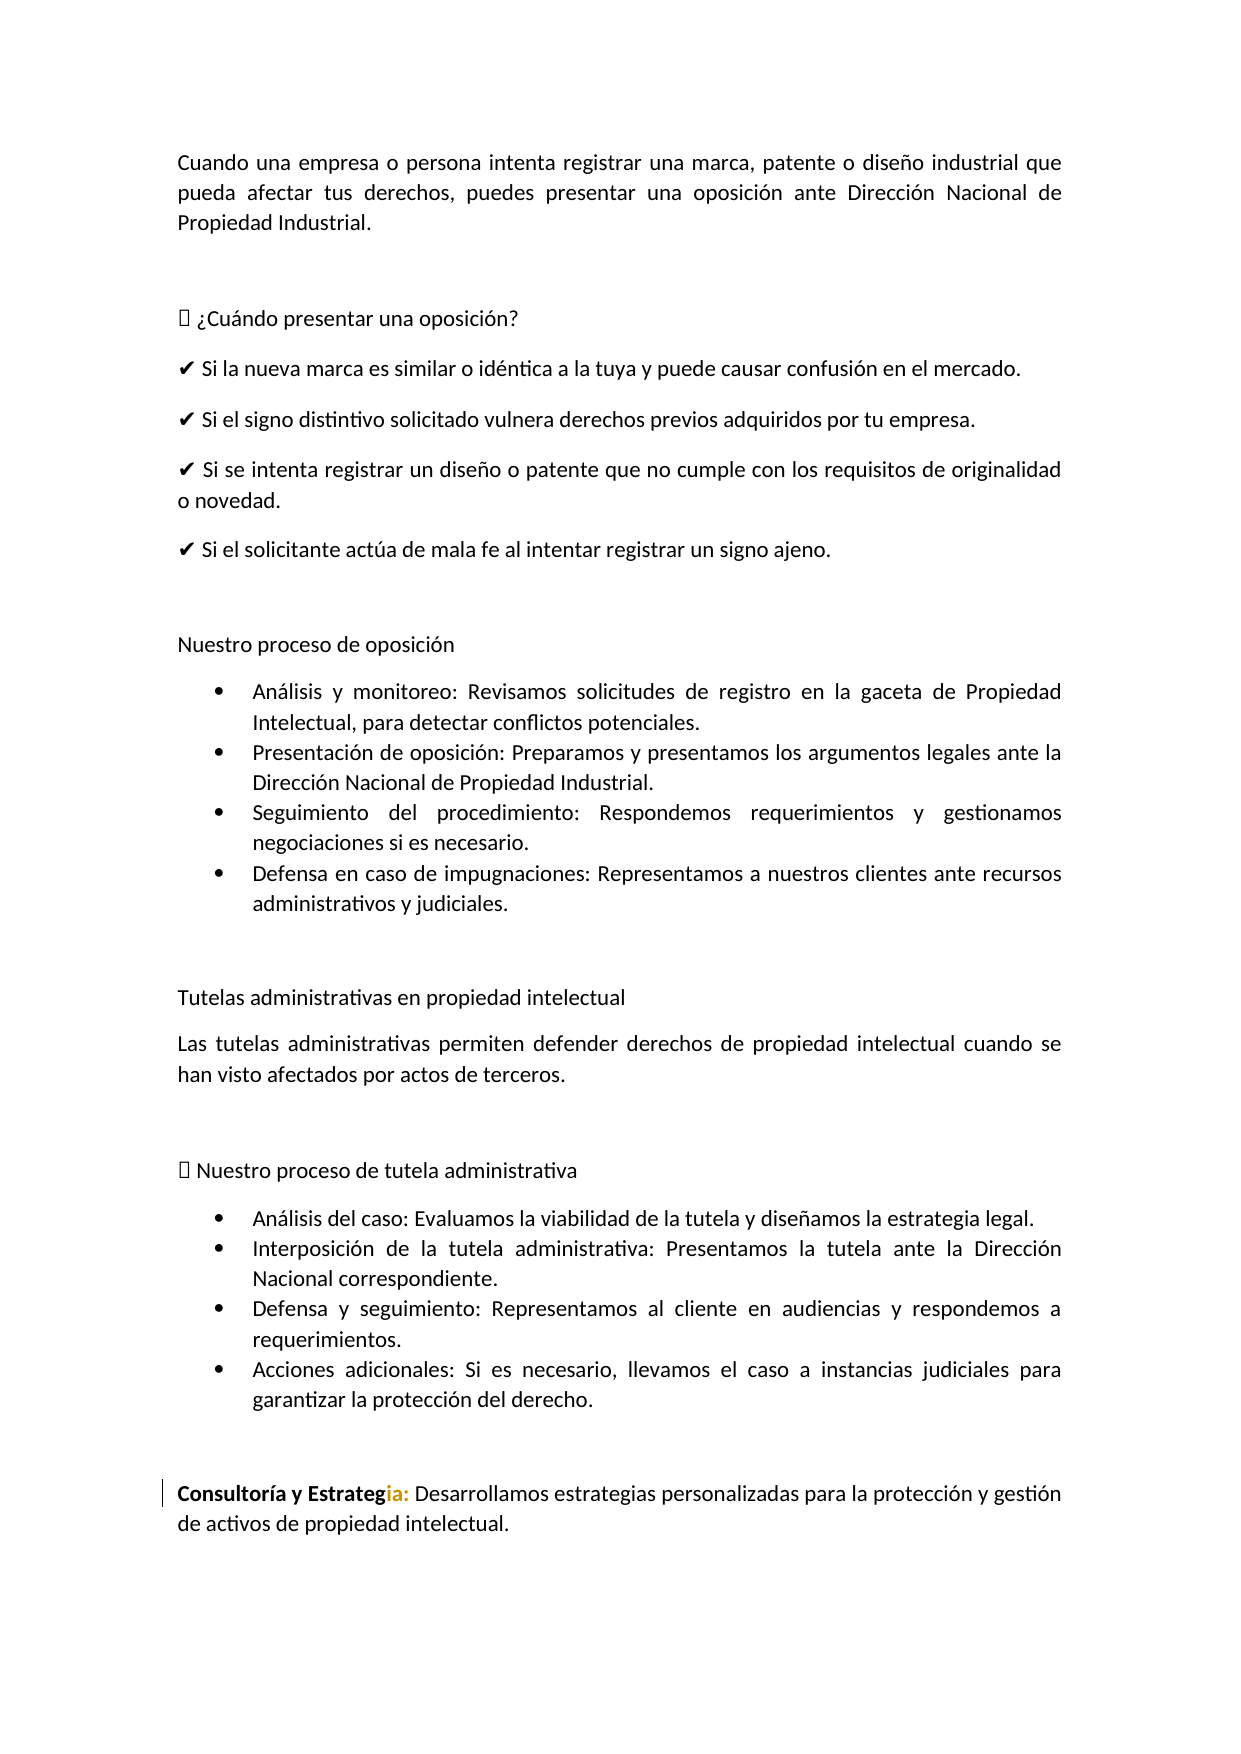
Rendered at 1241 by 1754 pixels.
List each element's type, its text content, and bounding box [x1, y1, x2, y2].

list Interposición de la tutela administrativa: Presentamos la tutela ante la Dirección Nacional correspondiente. [215, 1234, 1063, 1292]
list Presentación de oposición: Preparamos y presentamos los argumentos legales ante la Dirección Nacional de Propiedad Industrial. [215, 738, 1063, 796]
list Seguimiento del procedimiento: Respondemos requerimientos y gestionamos negociaciones si es necesario. [215, 798, 1063, 857]
list Análisis y monitoreo: Revisamos solicitudes de registro en la gaceta de Propiedad Intelectual, para detectar conflictos potenciales. [215, 677, 1063, 736]
text 🔹 Nuestro proceso de tutela administrativa [177, 1153, 1063, 1185]
list Defensa y seguimiento: Representamos al cliente en audiencias y respondemos a requerimientos. [215, 1294, 1063, 1353]
text ✔️ Si se intenta registrar un diseño o patente que no cumple con los requisitos de originalidad o novedad. [177, 453, 1063, 514]
text ✔️ Si el solicitante actúa de mala fe al intentar registrar un signo ajeno. [177, 533, 1063, 564]
list Defensa en caso de impugnaciones: Representamos a nuestros clientes ante recursos administrativos y judiciales. [215, 859, 1063, 917]
list Acciones adicionales: Si es necesario, llevamos el caso a instancias judiciales para garantizar la protección del derecho. [215, 1355, 1063, 1413]
text Nuestro proceso de oposición [177, 631, 1063, 659]
text ✔️ Si la nueva marca es similar o idéntica a la tuya y puede causar confusión en el mercado. [177, 352, 1063, 383]
list Análisis del caso: Evaluamos la viabilidad de la tutela y diseñamos la estrategia legal. [215, 1204, 1063, 1232]
text 🔹 ¿Cuándo presentar una oposición? [177, 302, 1063, 333]
text Consultoría y Estrategia: Desarrollamos estrategias personalizadas para la protección y gestión de activos de propiedad intelectual. [177, 1479, 1063, 1537]
text Cuando una empresa o persona intenta registrar una marca, patente o diseño industrial que pueda afectar tus derechos, puedes presentar una oposición ante Dirección Nacional de Propiedad Industrial. [177, 148, 1063, 236]
text Las tutelas administrativas permiten defender derechos de propiedad intelectual cuando se han visto afectados por actos de terceros. [177, 1029, 1063, 1088]
text ✔️ Si el signo distintivo solicitado vulnera derechos previos adquiridos por tu empresa. [177, 403, 1063, 434]
text Tutelas administrativas en propiedad intelectual [177, 983, 1063, 1011]
